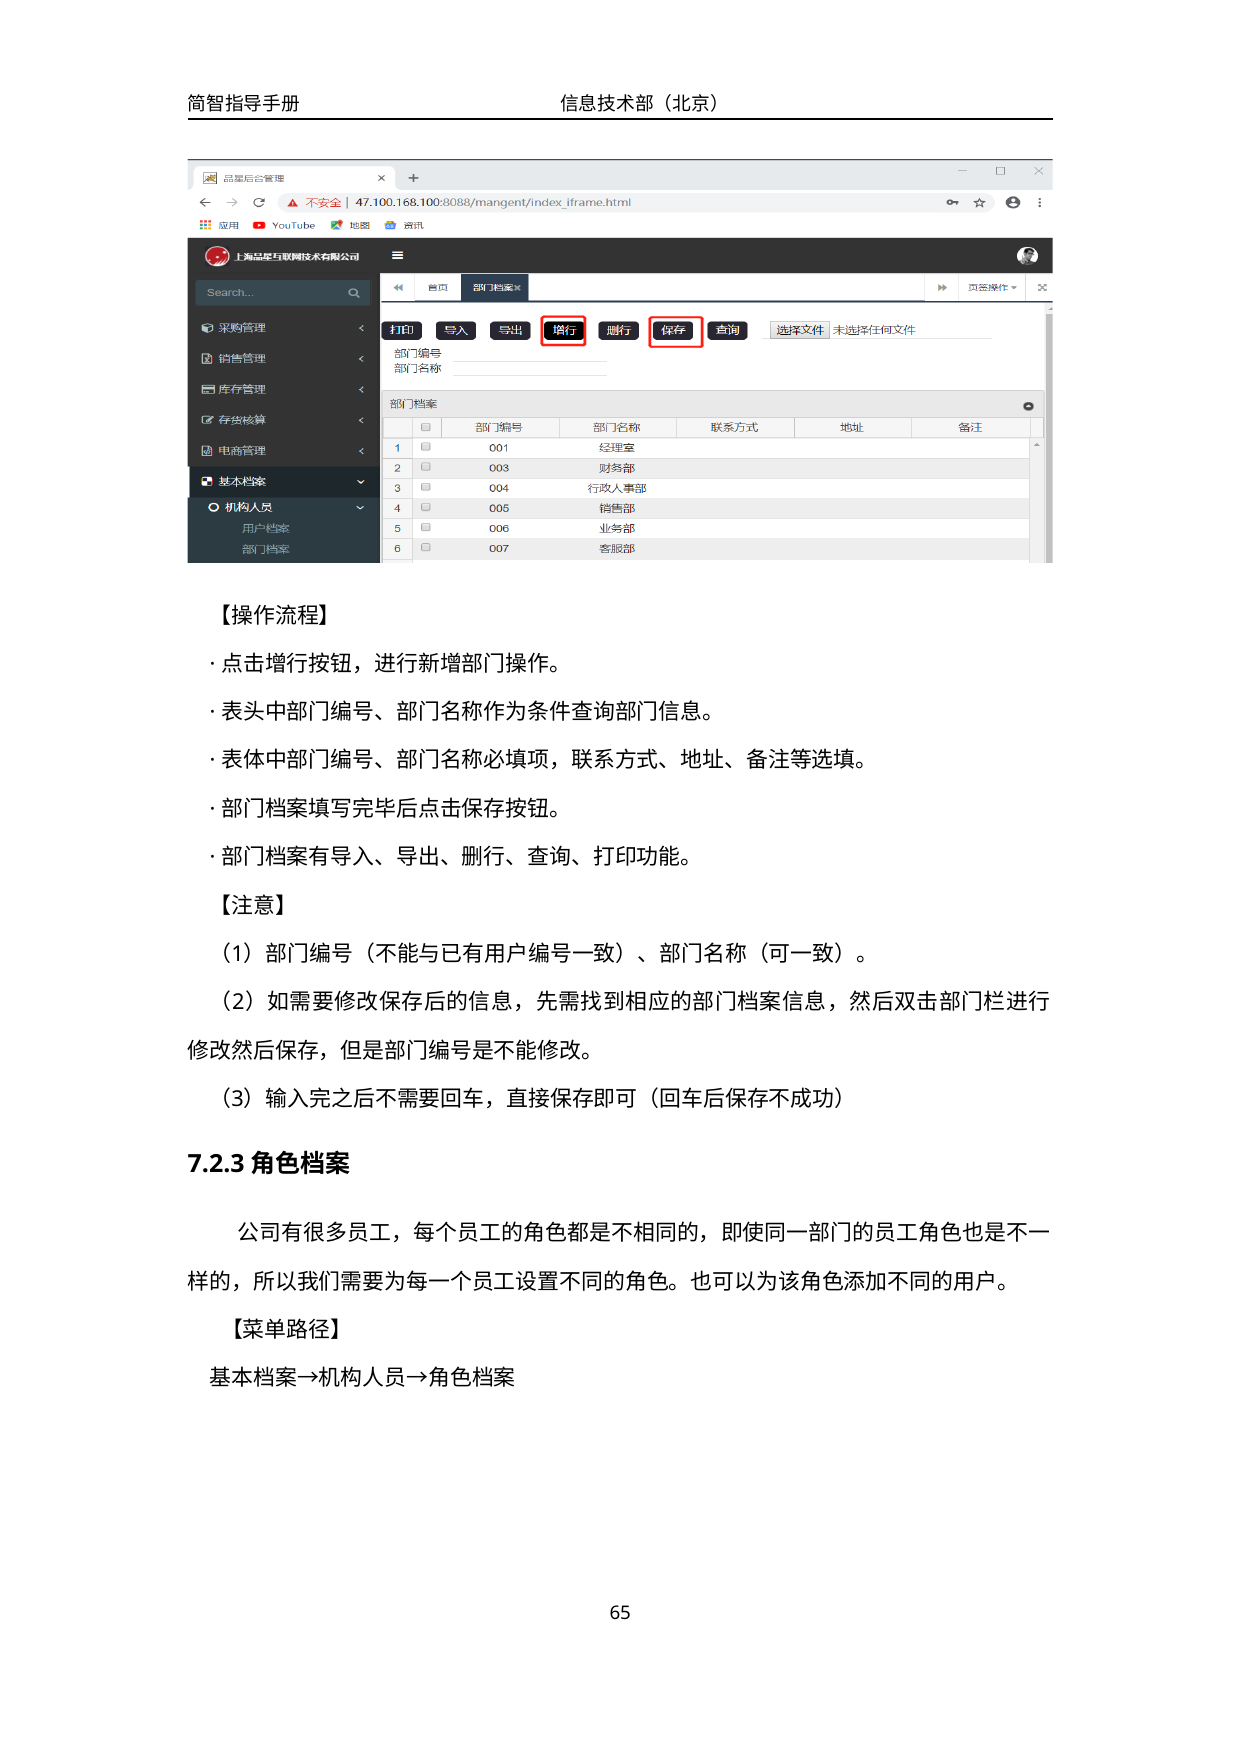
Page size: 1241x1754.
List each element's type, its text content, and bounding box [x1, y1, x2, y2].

text 【操作流程】 [187, 597, 1053, 630]
picture [187, 159, 1053, 563]
text 【菜单路径】 [187, 1312, 1053, 1344]
text （3）输入完之后不需要回车，直接保存即可（回车后保存不成功） [187, 1081, 1053, 1113]
text 【注意】 [187, 887, 1053, 920]
text · 点击增行按钮，进行新增部门操作。 [187, 646, 1053, 678]
text （1）部门编号（不能与已有用户编号一致）、部门名称（可一致）。 [187, 936, 1053, 968]
text · 表体中部门编号、部门名称必填项，联系方式、地址、备注等选填。 [187, 742, 1053, 775]
subtitle 7.2.3角色档案 [187, 1129, 1053, 1194]
text · 部门档案有导入、导出、删行、查询、打印功能。 [187, 839, 1053, 871]
text 基本档案→机构人员→角色档案 [187, 1360, 1053, 1392]
text （2）如需要修改保存后的信息，先需找到相应的部门档案信息，然后双击部门栏进行修改然后保存，但是部门编号是不能修改。 [187, 984, 1053, 1065]
text · 部门档案填写完毕后点击保存按钮。 [187, 791, 1053, 823]
text · 表头中部门编号、部门名称作为条件查询部门信息。 [187, 694, 1053, 726]
text 公司有很多员工，每个员工的角色都是不相同的，即使同一部门的员工角色也是不一样的，所以我们需要为每一个员工设置不同的角色。也可以为该角色添加不同的用户。 [187, 1214, 1053, 1296]
